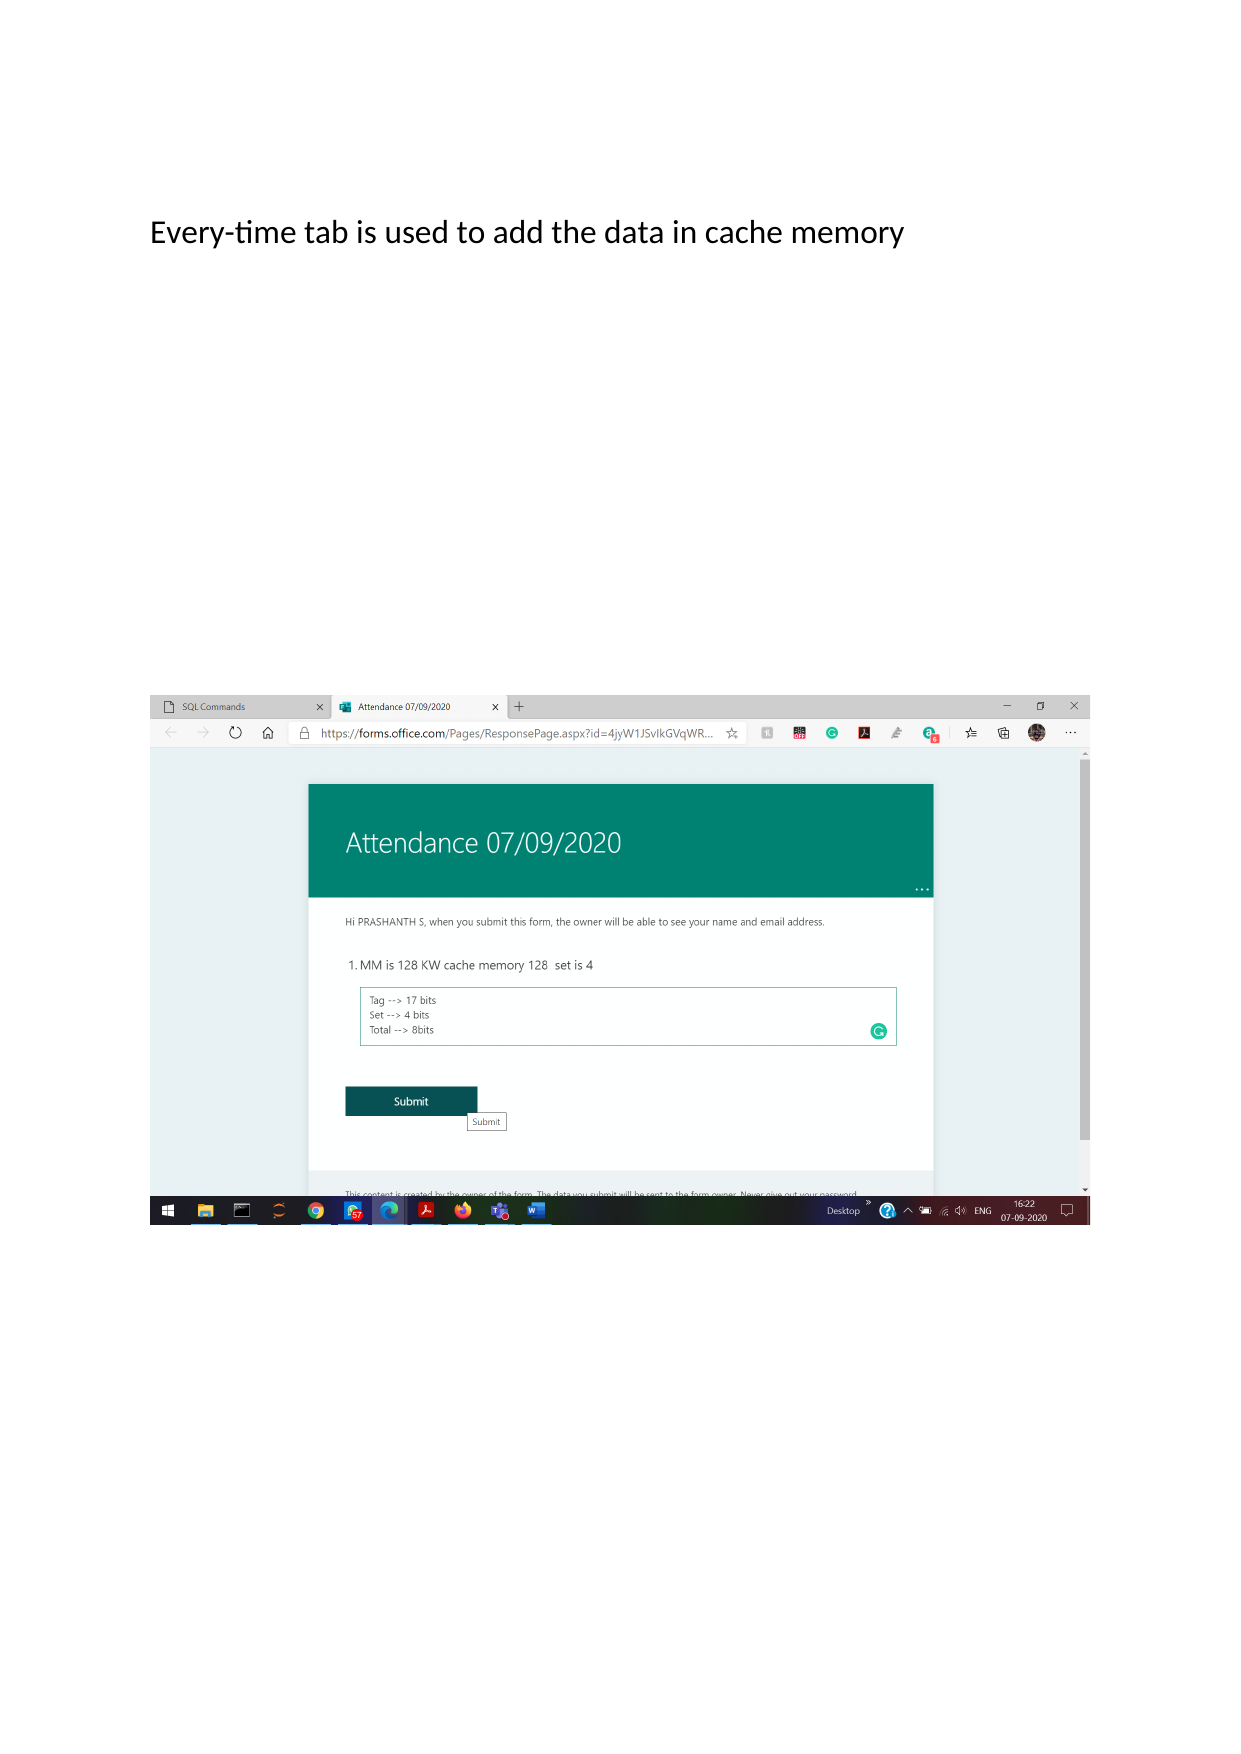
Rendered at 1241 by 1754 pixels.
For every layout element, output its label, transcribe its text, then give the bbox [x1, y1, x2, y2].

picture [150, 695, 1091, 1225]
text Every-time tab is used to add the data in cache memory [150, 211, 1090, 251]
